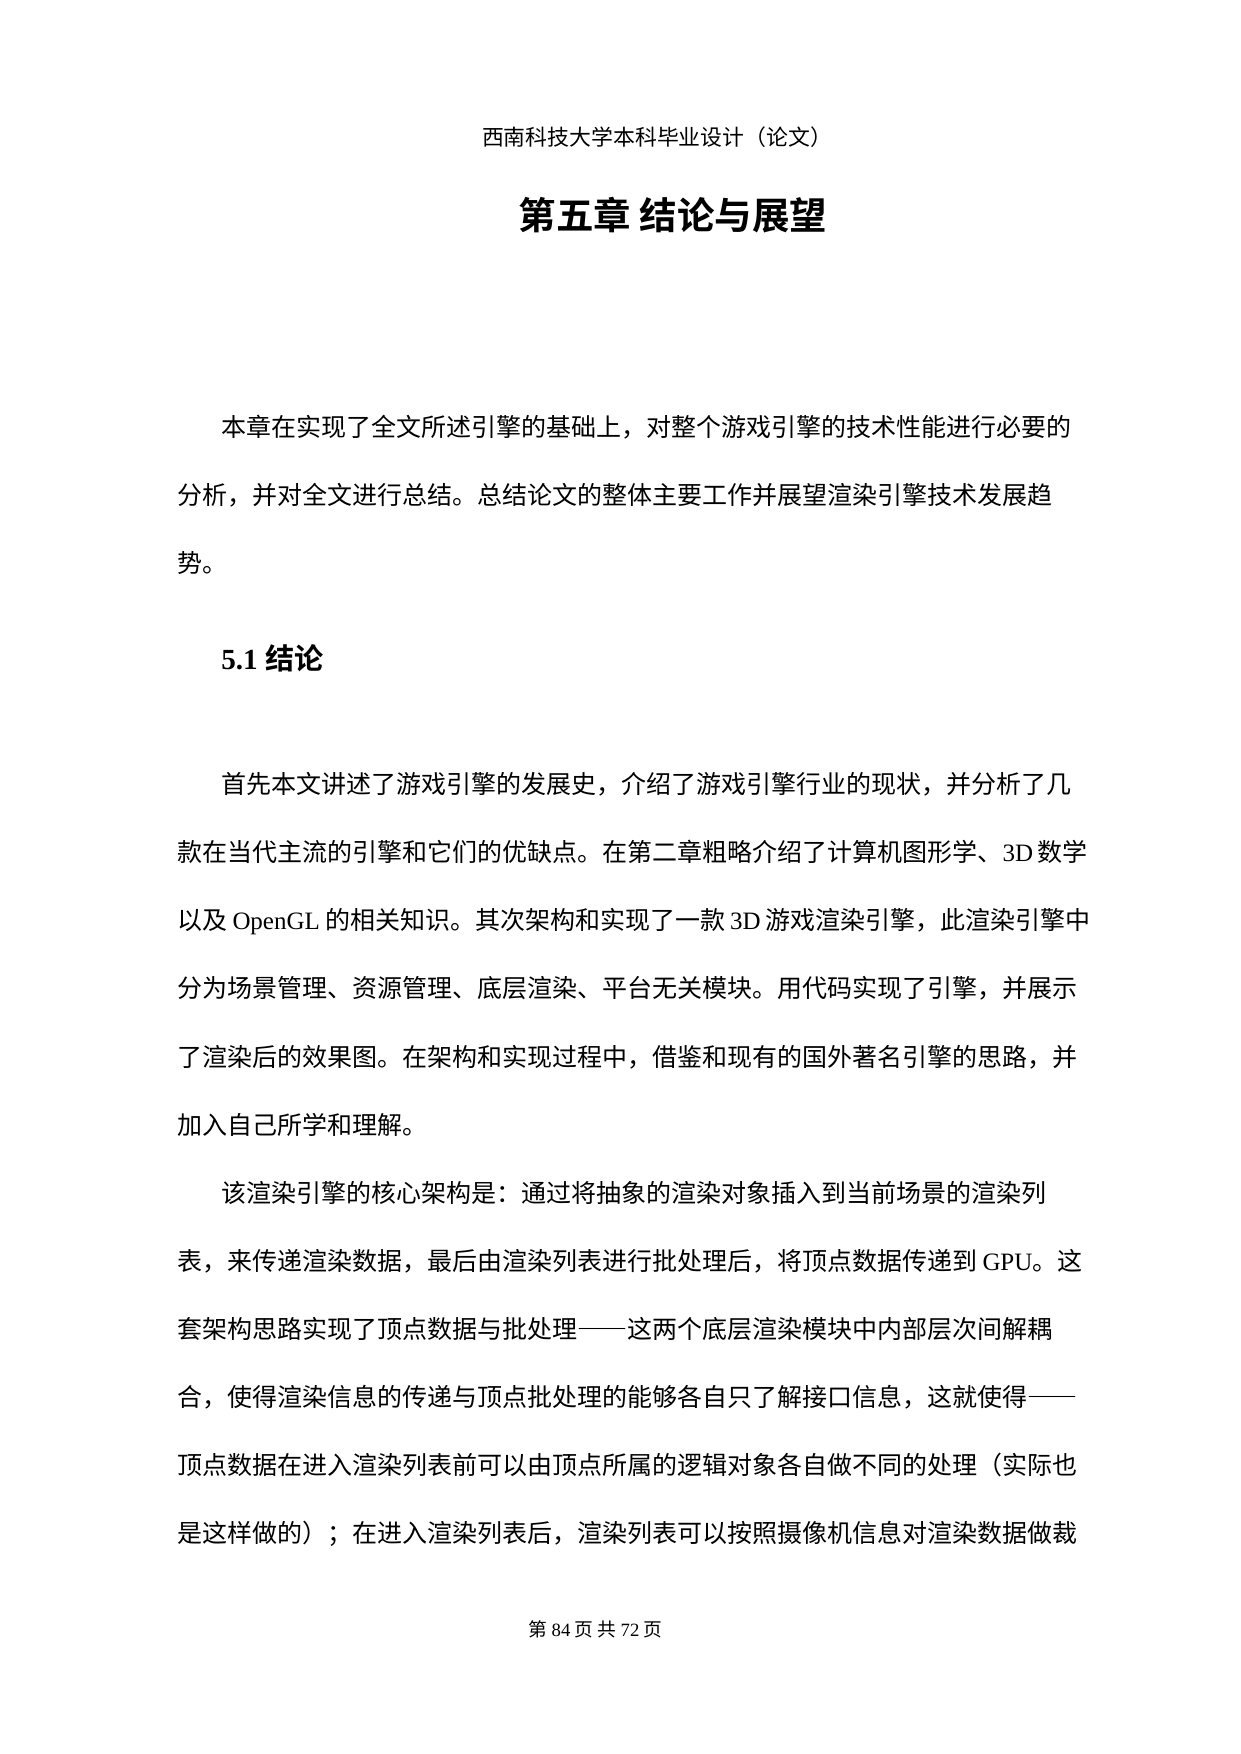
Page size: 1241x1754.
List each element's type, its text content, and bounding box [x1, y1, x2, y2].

text 本章在实现了全文所述引擎的基础上，对整个游戏引擎的技术性能进行必要的分析，并对全文进行总结。总结论文的整体主要工作并展望渲染引擎技术发展趋势。 [177, 391, 1093, 596]
subtitle 结论与展望 [177, 179, 1093, 247]
text 首先本文讲述了游戏引擎的发展史，介绍了游戏引擎行业的现状，并分析了几款在当代主流的引擎和它们的优缺点。在第二章粗略介绍了计算机图形学、3D数学以及OpenGL的相关知识。其次架构和实现了一款3D游戏渲染引擎，此渲染引擎中分为场景管理、资源管理、底层渲染、平台无关模块。用代码实现了引擎，并展示了渲染后的效果图。在架构和实现过程中，借鉴和现有的国外著名引擎的思路，并加入自己所学和理解。 [177, 749, 1093, 1157]
subtitle 5.1 结论 [177, 623, 1093, 691]
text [177, 1157, 1093, 1566]
